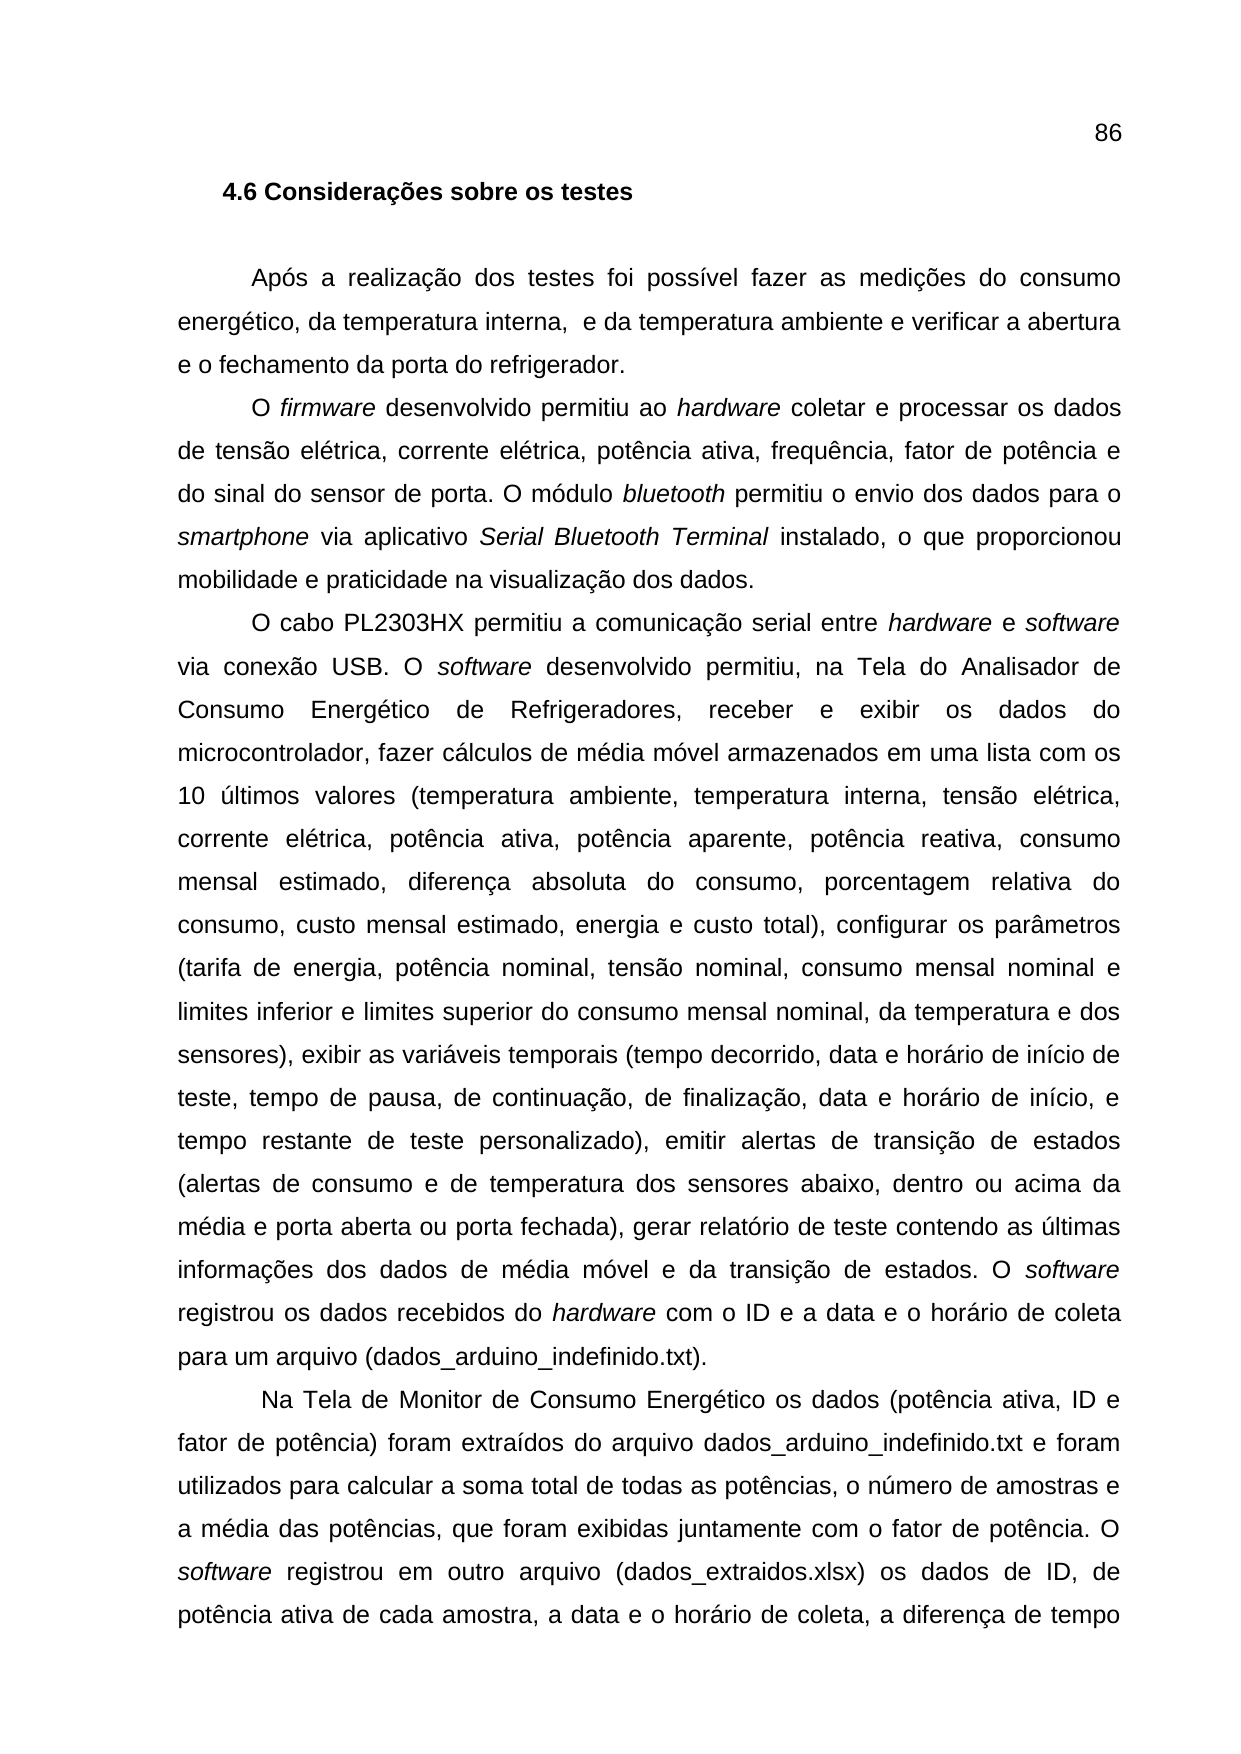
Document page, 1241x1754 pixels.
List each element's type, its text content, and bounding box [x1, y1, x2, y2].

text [177, 1385, 1122, 1629]
text O firmware desenvolvido permitiu ao hardware coletar e processar os dados de tensão elétrica, corrente elétrica, potência ativa, frequência, fator de potência e do sinal do sensor de porta. O módulo bluetooth permitiu o envio dos dados para o smartphone via aplicativo Serial Bluetooth Terminal instalado, o que proporcionou mobilidade e praticidade na visualização dos dados. [177, 393, 1122, 594]
text Após a realização dos testes foi possível fazer as medições do consumo energético, da temperatura interna, e da temperatura ambiente e verificar a abertura e o fechamento da porta do refrigerador. [177, 263, 1122, 378]
text O cabo PL2303HX permitiu a comunicação serial entre hardware e software via conexão USB. O software desenvolvido permitiu, na Tela do Analisador de Consumo Energético de Refrigeradores, receber e exibir os dados do microcontrolador, fazer cálculos de média móvel armazenados em uma lista com os 10 últimos valores (temperatura ambiente, temperatura interna, tensão elétrica, corrente elétrica, potência ativa, potência aparente, potência reativa, consumo mensal estimado, diferença absoluta do consumo, porcentagem relativa do consumo, custo mensal estimado, energia e custo total), configurar os parâmetros (tarifa de energia, potência nominal, tensão nominal, consumo mensal nominal e limites inferior e limites superior do consumo mensal nominal, da temperatura e dos sensores), exibir as variáveis temporais (tempo decorrido, data e horário de início de teste, tempo de pausa, de continuação, de finalização, data e horário de início, e tempo restante de teste personalizado), emitir alertas de transição de estados (alertas de consumo e de temperatura dos sensores abaixo, dentro ou acima da média e porta aberta ou porta fechada), gerar relatório de teste contendo as últimas informações dos dados de média móvel e da transição de estados. O software registrou os dados recebidos do hardware com o ID e a data e o horário de coleta para um arquivo (dados_arduino_indefinido.txt). [177, 608, 1122, 1370]
subtitle 4.6 Considerações sobre os testes [177, 177, 1122, 206]
